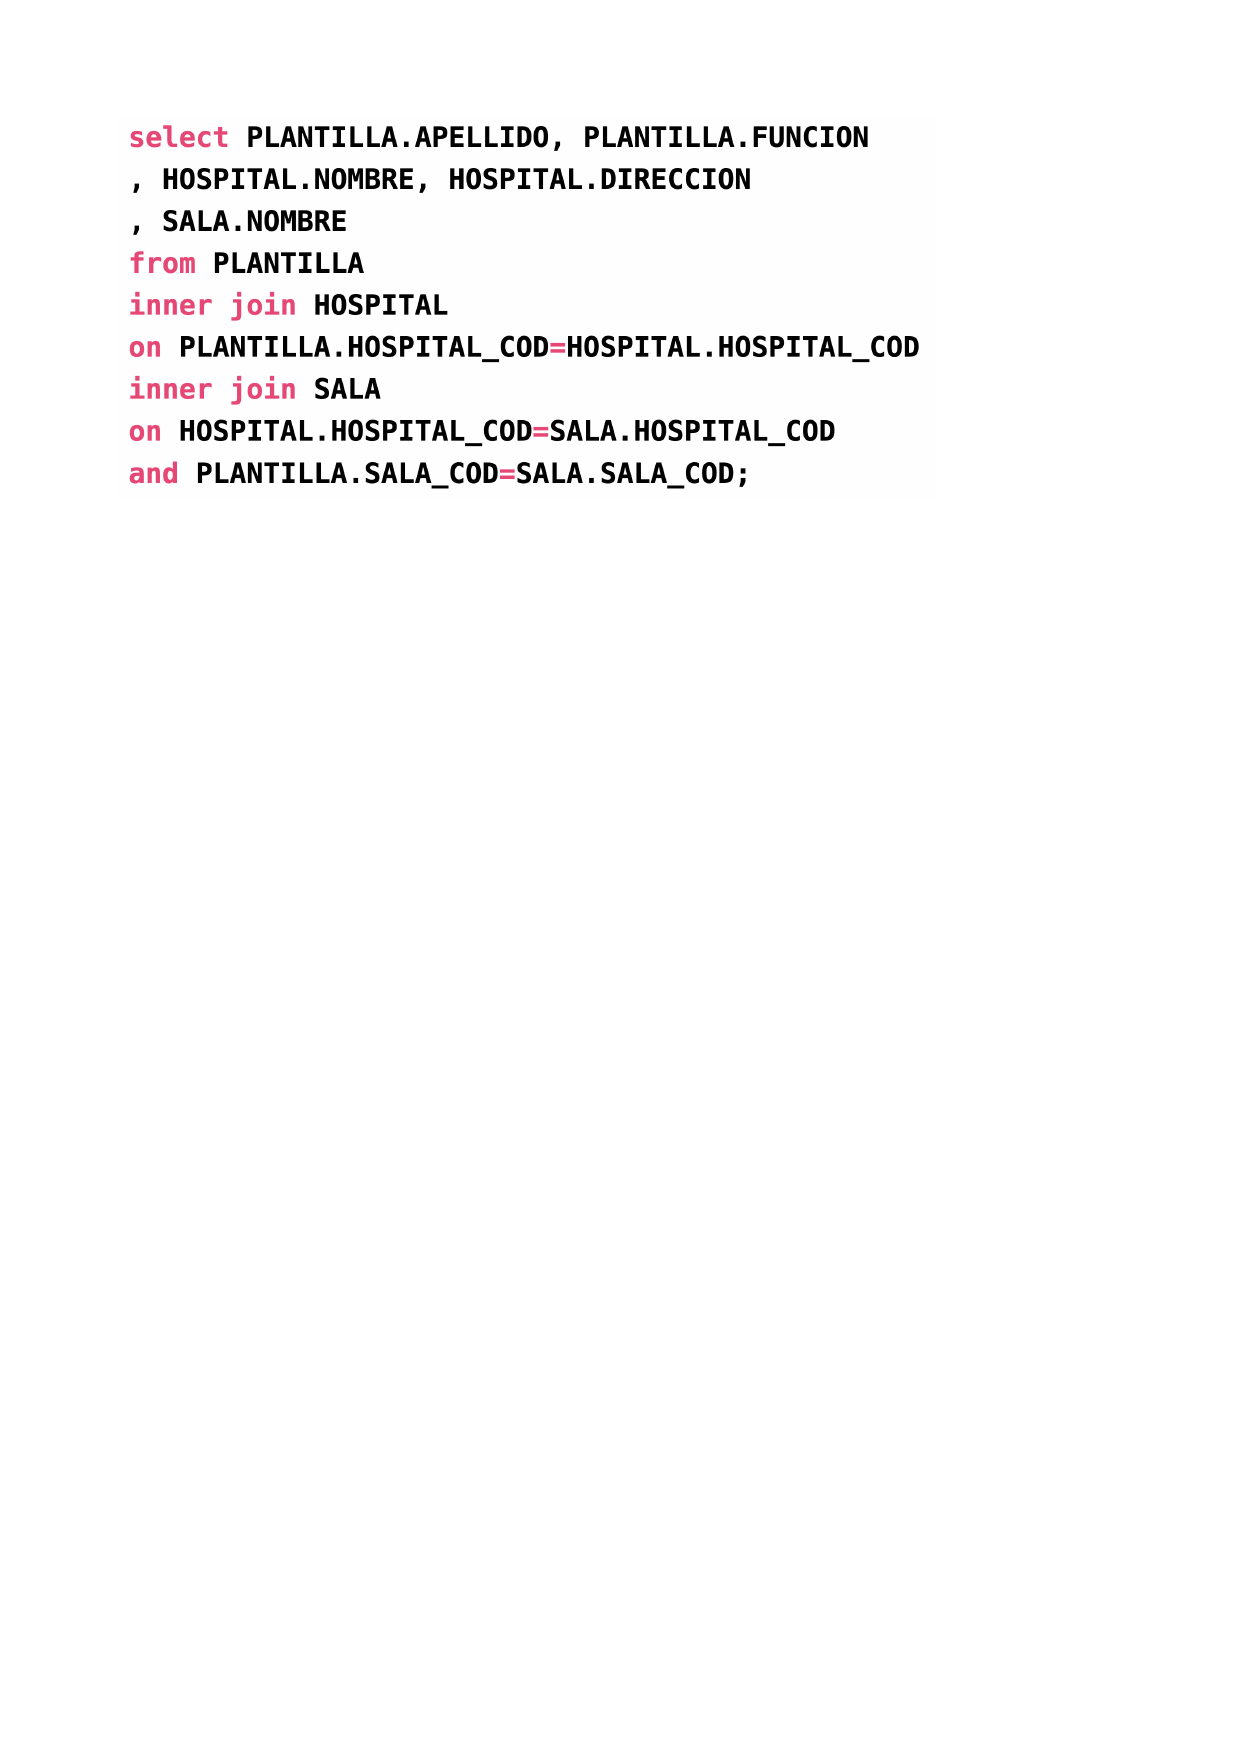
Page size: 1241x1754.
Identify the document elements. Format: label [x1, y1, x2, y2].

picture [118, 118, 936, 498]
